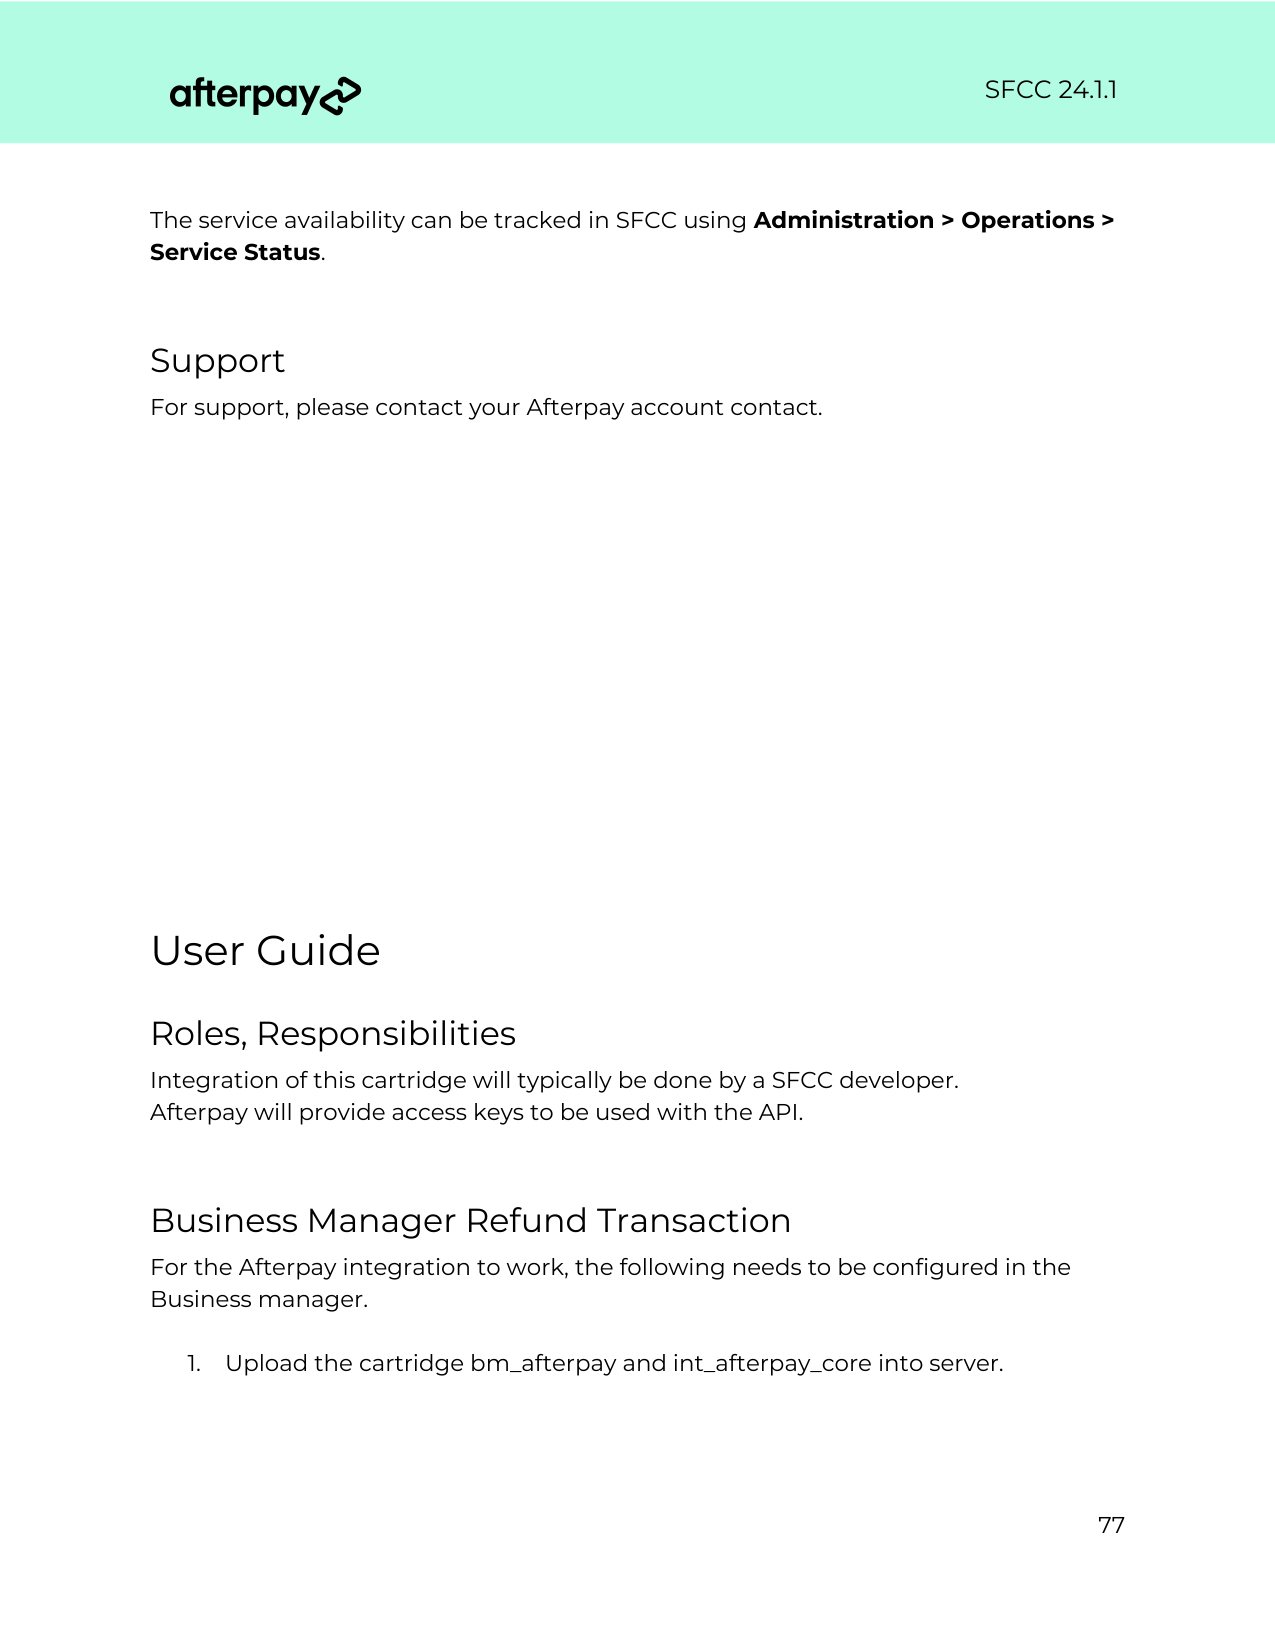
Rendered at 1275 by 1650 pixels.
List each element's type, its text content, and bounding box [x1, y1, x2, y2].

subtitle Support [150, 340, 1125, 381]
subtitle Roles, Responsibilities [150, 1013, 1125, 1054]
text The service availability can be tracked in SFCC using Administration > Operations > Service Status. [150, 206, 1125, 266]
text Afterpay will provide access keys to be used with the API. [150, 1098, 1125, 1126]
text For the Afterpay integration to work, the following needs to be configured in the Business manager. [150, 1253, 1125, 1313]
text Integration of this cartridge will typically be done by a SFCC developer. [150, 1066, 1125, 1094]
text For support, please contact your Afterpay account contact. [150, 393, 1125, 421]
list Upload the cartridge bm_afterpay and int_afterpay_core into server. [187, 1349, 1125, 1377]
subtitle User Guide [150, 925, 1125, 976]
subtitle Business Manager Refund Transaction [150, 1200, 1125, 1241]
picture [134, 48, 397, 144]
